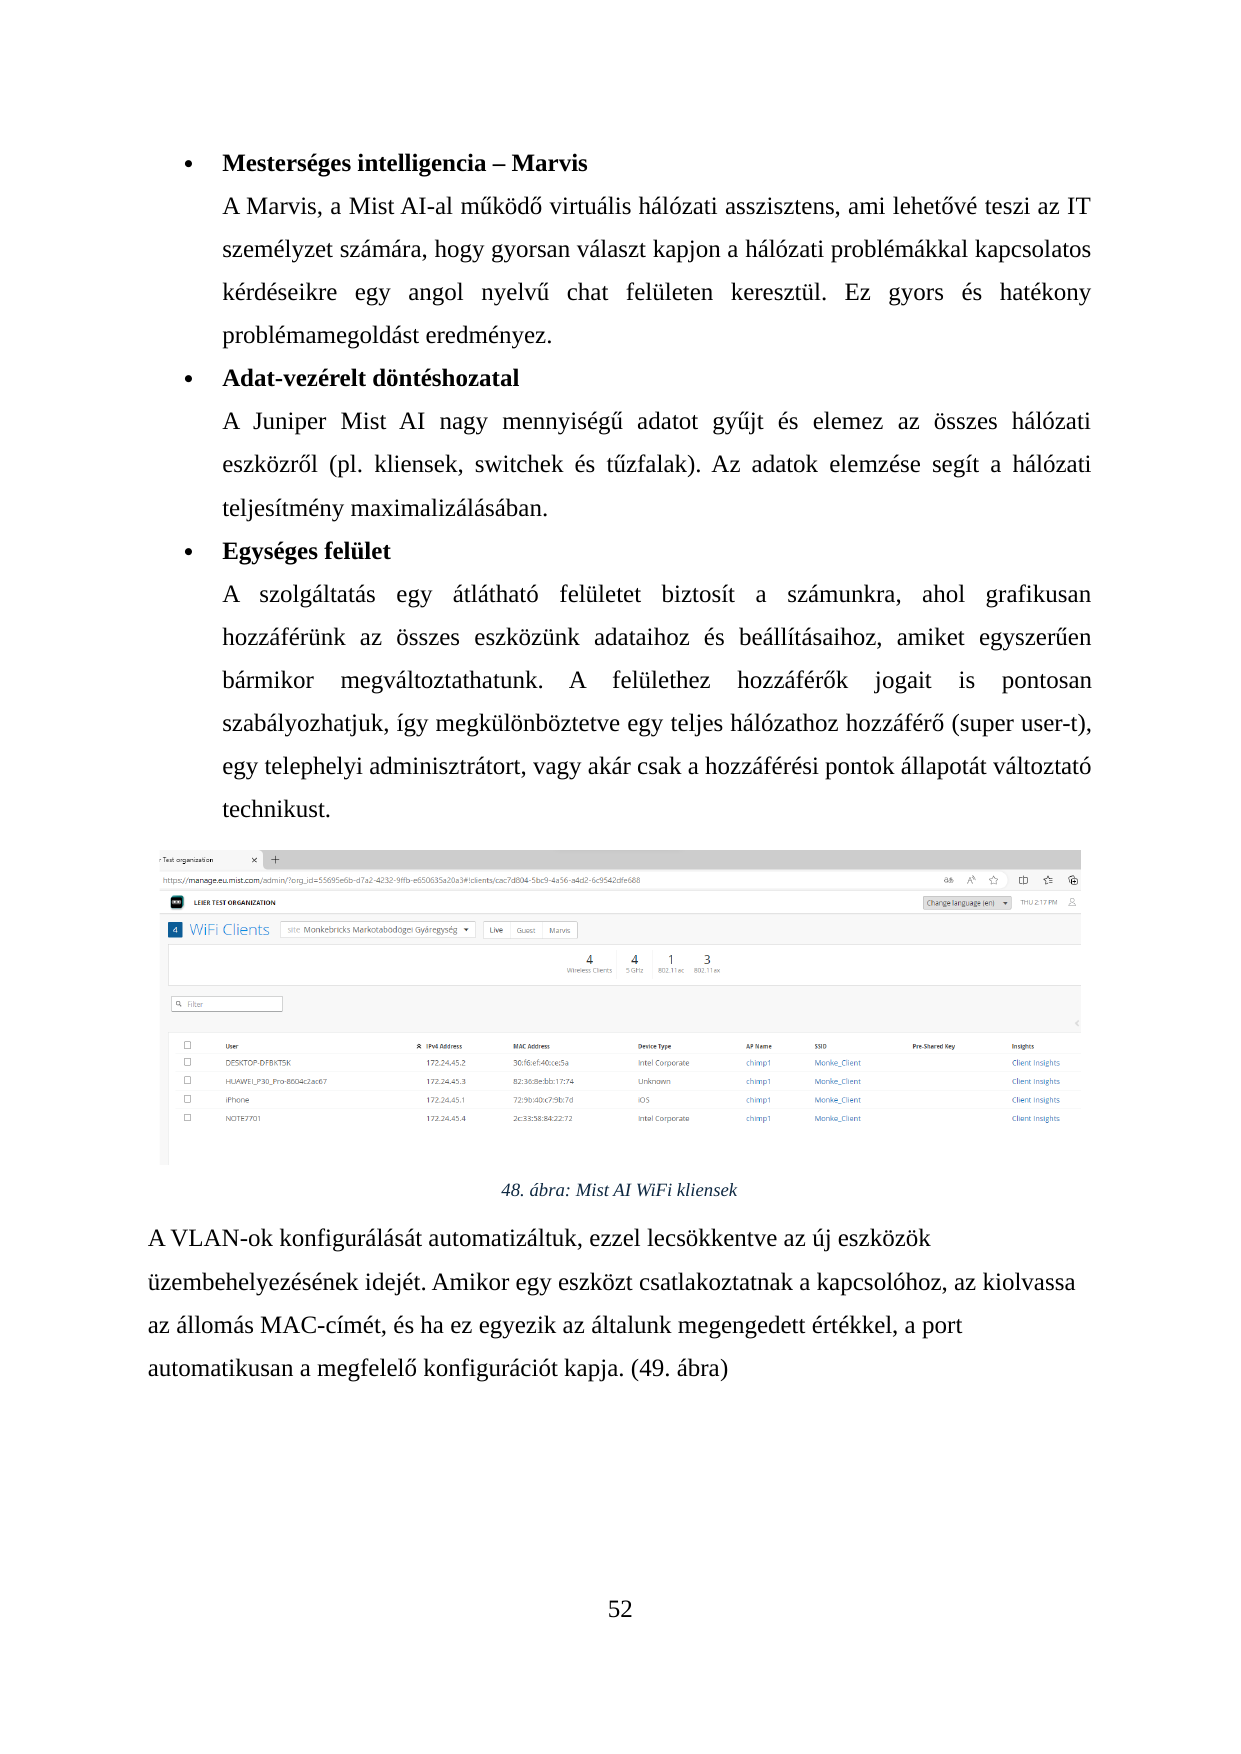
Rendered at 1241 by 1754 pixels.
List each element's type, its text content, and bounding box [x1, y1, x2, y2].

picture [159, 850, 1081, 1165]
text A Marvis, a Mist AI-al működő virtuális hálózati asszisztens, ami lehetővé teszi az IT személyzet számára, hogy gyorsan választ kapjon a hálózati problémákkal kapcsolatos kérdéseikre egy angol nyelvű chat felületen keresztül. Ez gyors és hatékony problémamegoldást eredményez. [222, 191, 1092, 349]
text A Juniper Mist AI nagy mennyiségű adatot gyűjt és elemez az összes hálózati eszközről (pl. kliensek, switchek és tűzfalak). Az adatok elemzése segít a hálózati teljesítmény maximalizálásában. [222, 406, 1092, 521]
list Egységes felület [185, 536, 1092, 564]
text A VLAN-ok konfigurálását automatizáltuk, ezzel lecsökkentve az új eszközök üzembehelyezésének idejét. Amikor egy eszközt csatlakoztatnak a kapcsolóhoz, az kiolvassa az állomás MAC-címét, és ha ez egyezik az általunk megengedett értékkel, a port automatikusan a megfelelő konfigurációt kapja. (49. ábra) [148, 1223, 1092, 1382]
text A szolgáltatás egy átlátható felületet biztosít a számunkra, ahol grafikusan hozzáférünk az összes eszközünk adataihoz és beállításaihoz, amiket egyszerűen bármikor megváltoztathatunk. A felülethez hozzáférők jogait is pontosan szabályozhatjuk, így megkülönböztetve egy teljes hálózathoz hozzáférő (super user-t), egy telephelyi adminisztrátort, vagy akár csak a hozzáférési pontok állapotát változtató technikust. [222, 579, 1092, 823]
list Adat-vezérelt döntéshozatal [185, 363, 1092, 392]
list Mesterséges intelligencia – Marvis [185, 148, 1092, 176]
